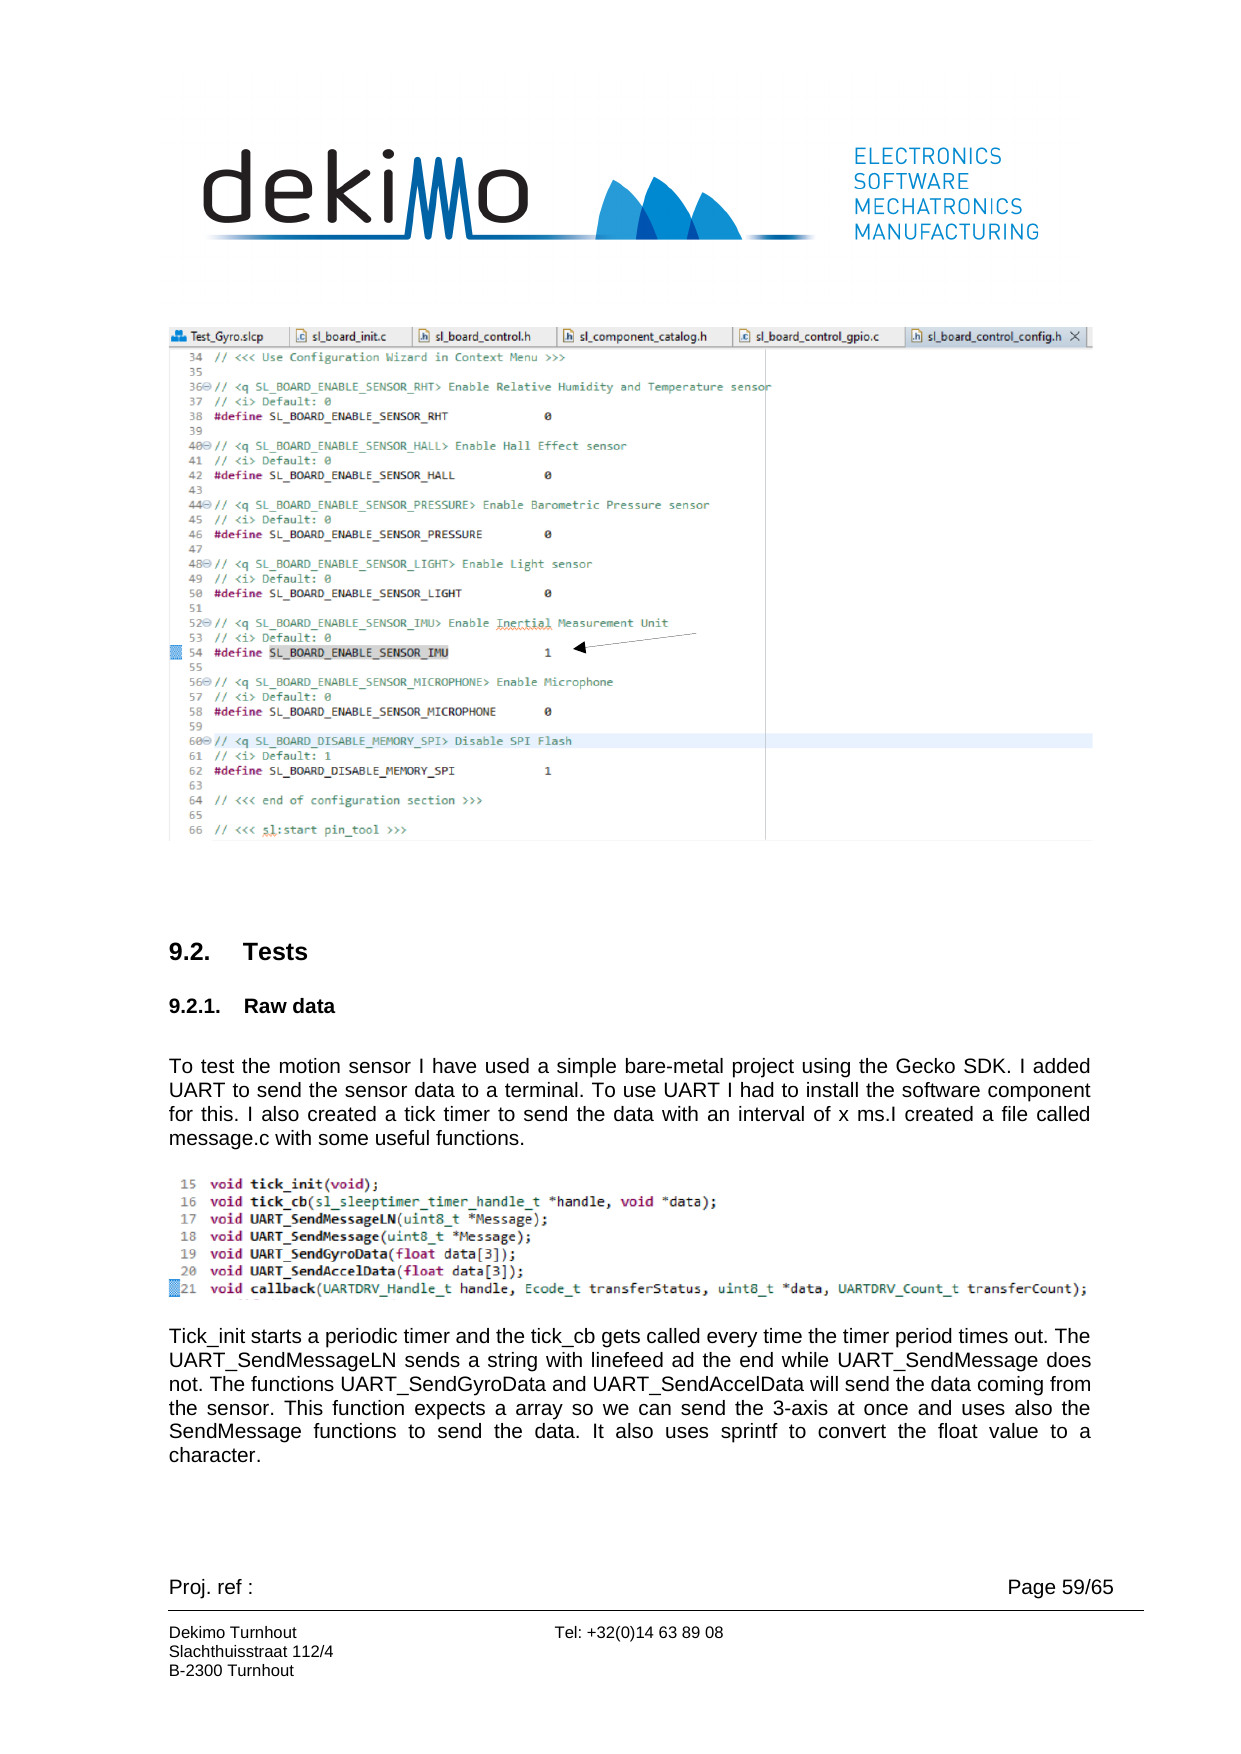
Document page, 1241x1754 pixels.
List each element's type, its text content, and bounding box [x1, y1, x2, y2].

subtitle Raw data [169, 994, 1093, 1018]
picture [168, 327, 1093, 841]
picture [159, 73, 1083, 304]
text Tick_init starts a periodic timer and the tick_cb gets called every time the timer period times out. The UART_SendMessageLN sends a string with linefeed ad the end while UART_SendMessage does not. The functions UART_SendGyroData and UART_SendAccelData will send the data coming from the sensor. This function expects a array so we can send the 3-axis at once and uses also the SendMessage functions to send the data. It also uses sprintf to convert the float value to a character. [169, 1323, 1093, 1467]
text To test the motion sensor I have used a simple bare-metal project using the Gecko SDK. I added UART to send the sensor data to a terminal. To use UART I had to install the software component for this. I also created a tick timer to send the data with an interval of x ms.I created a file called message.c with some useful functions. [169, 1054, 1093, 1150]
picture [168, 1173, 1093, 1300]
subtitle Tests [169, 936, 1093, 965]
